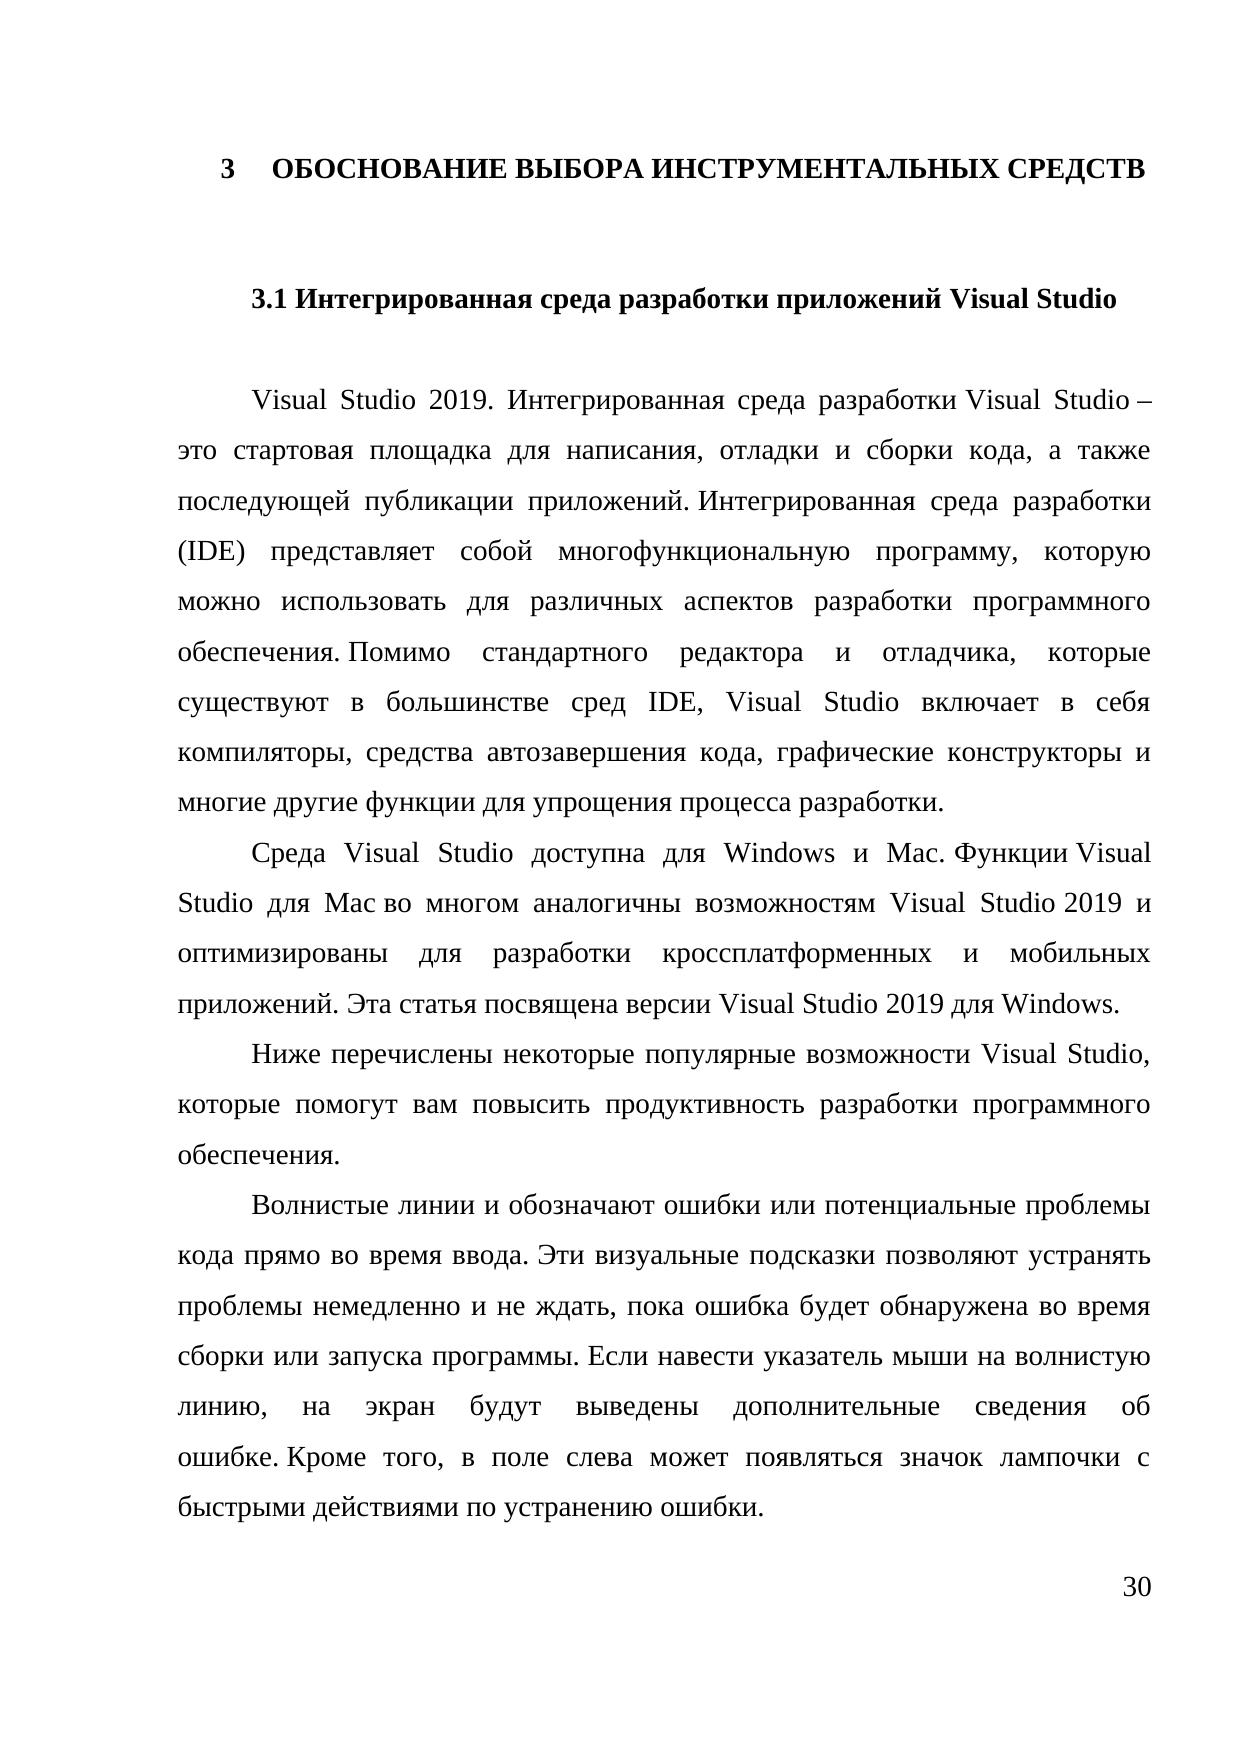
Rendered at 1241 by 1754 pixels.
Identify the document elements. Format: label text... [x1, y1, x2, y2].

text Visual Studio 2019. Интегрированная среда разработки Visual Studio –это стартовая площадка для написания, отладки и сборки кода, а также последующей публикации приложений. Интегрированная среда разработки (IDE) представляет собой многофункциональную программу, которую можно использовать для различных аспектов разработки программного обеспечения. Помимо стандартного редактора и отладчика, которые существуют в большинстве сред IDE, Visual Studio включает в себя компиляторы, средства автозавершения кода, графические конструкторы и многие другие функции для упрощения процесса разработки. [177, 382, 1152, 818]
text Волнистые линии и обозначают ошибки или потенциальные проблемы кода прямо во время ввода. Эти визуальные подсказки позволяют устранять проблемы немедленно и не ждать, пока ошибка будет обнаружена во время сборки или запуска программы. Если навести указатель мыши на волнистую линию, на экран будут выведены дополнительные сведения об ошибке. Кроме того, в поле слева может появляться значок лампочки с быстрыми действиями по устранению ошибки. [177, 1187, 1152, 1522]
text Ниже перечислены некоторые популярные возможности Visual Studio, которые помогут вам повысить продуктивность разработки программного обеспечения. [177, 1036, 1152, 1170]
subtitle ОБОСНОВАНИЕ ВЫБОРА ИНСТРУМЕНТАЛЬНЫХ СРЕДСТВ [215, 152, 1152, 185]
text Среда Visual Studio доступна для Windows и Mac. Функции Visual Studio для Mac во многом аналогичны возможностям Visual Studio 2019 и оптимизированы для разработки кроссплатформенных и мобильных приложений. Эта статья посвящена версии Visual Studio 2019 для Windows. [177, 835, 1152, 1019]
text 3.1 Интегрированная среда разработки приложений Visual Studio [177, 281, 1152, 315]
